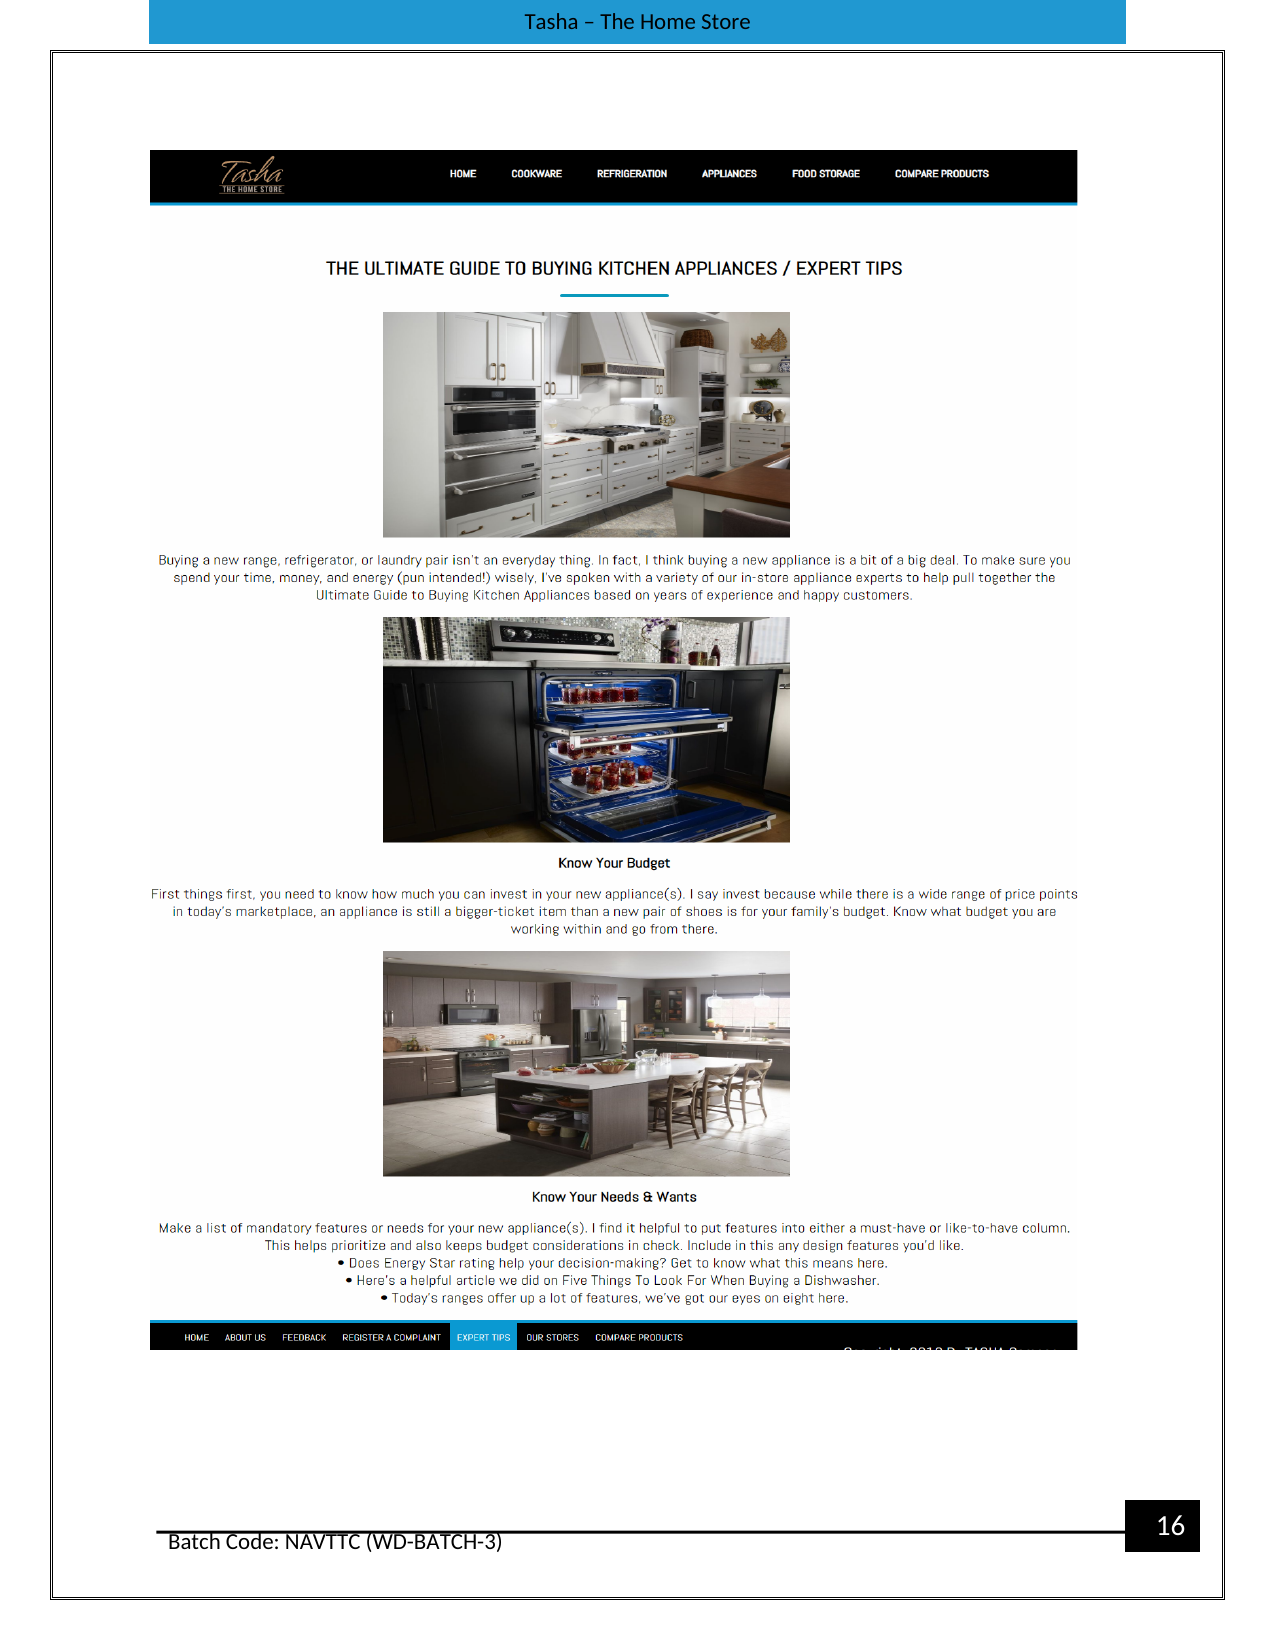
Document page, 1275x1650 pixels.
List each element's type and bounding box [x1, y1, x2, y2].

picture [150, 206, 1078, 1319]
picture [150, 1324, 449, 1350]
picture [150, 150, 1078, 201]
picture [518, 1324, 1078, 1350]
